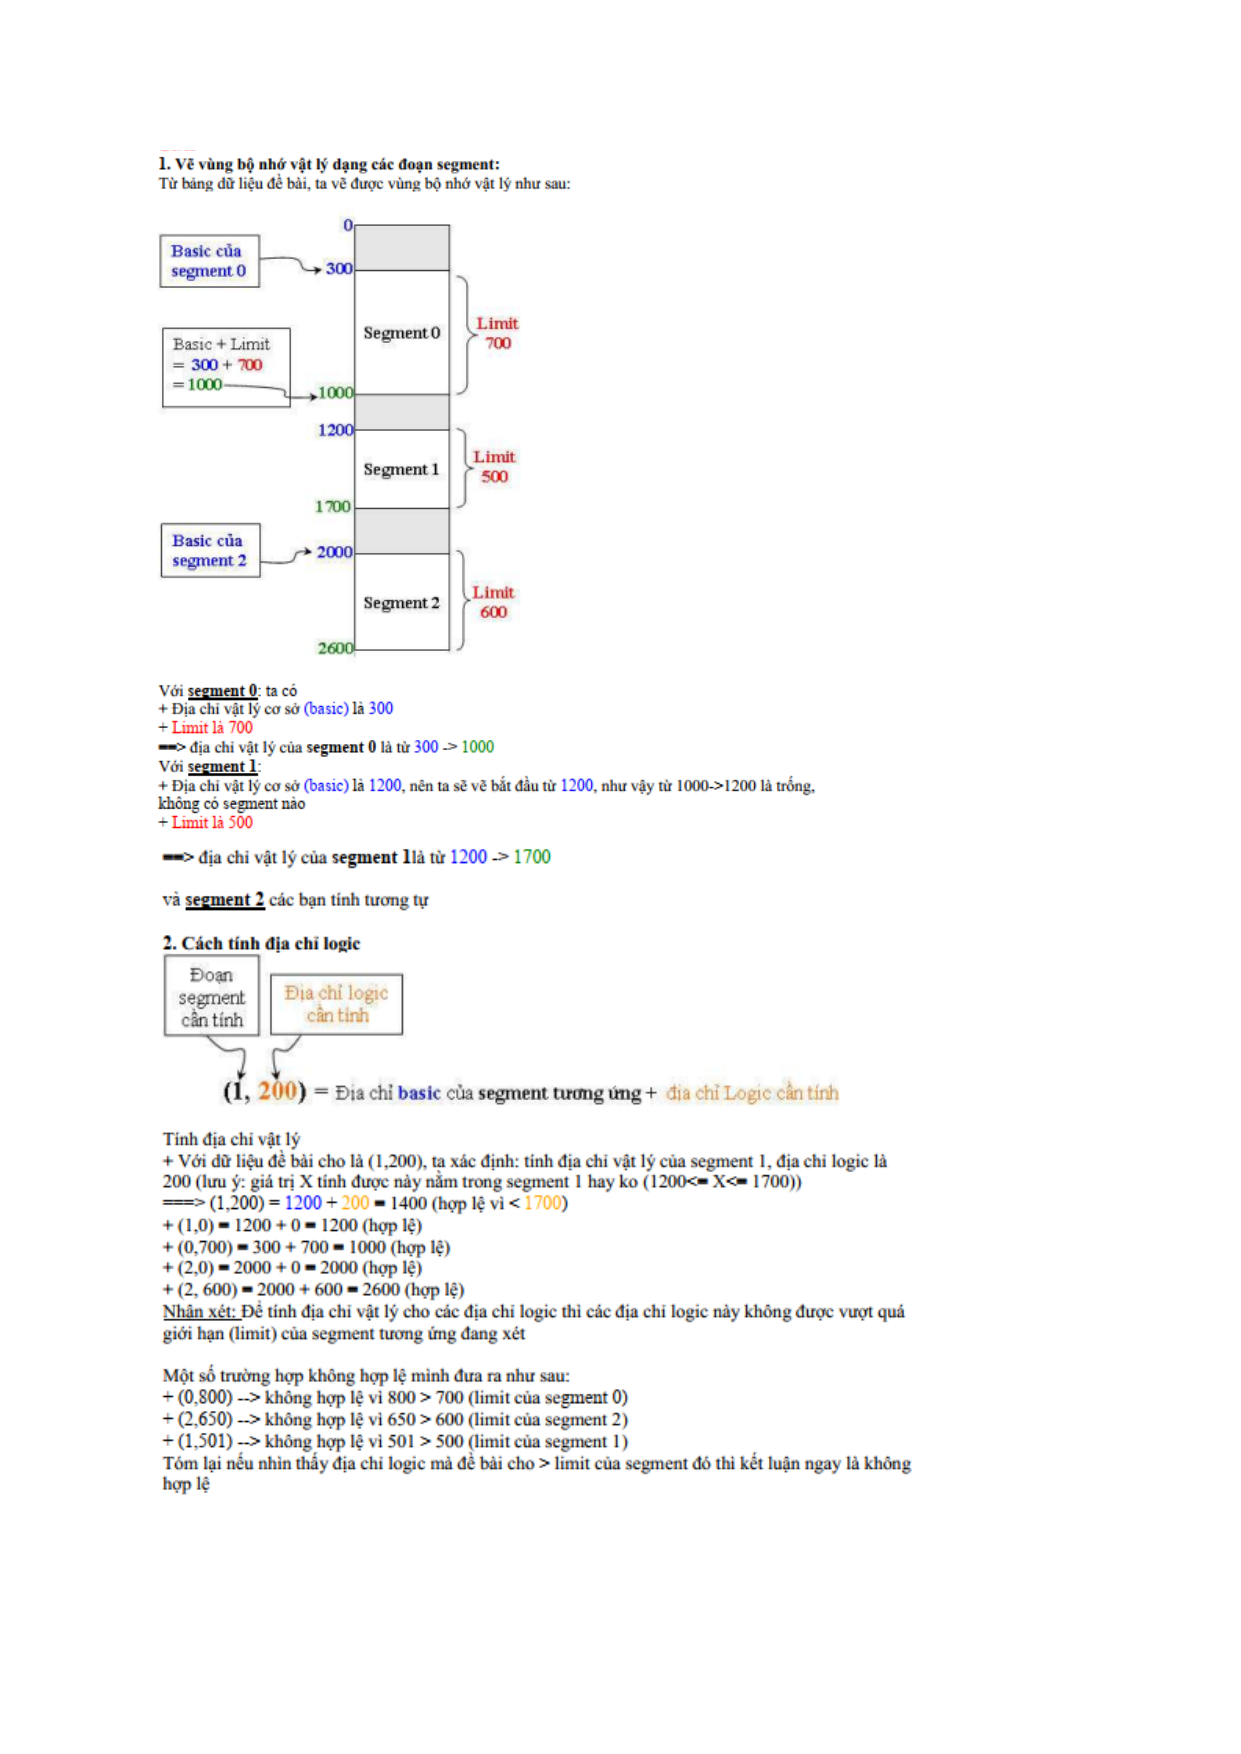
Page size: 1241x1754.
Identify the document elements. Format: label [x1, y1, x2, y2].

picture [150, 150, 926, 1504]
